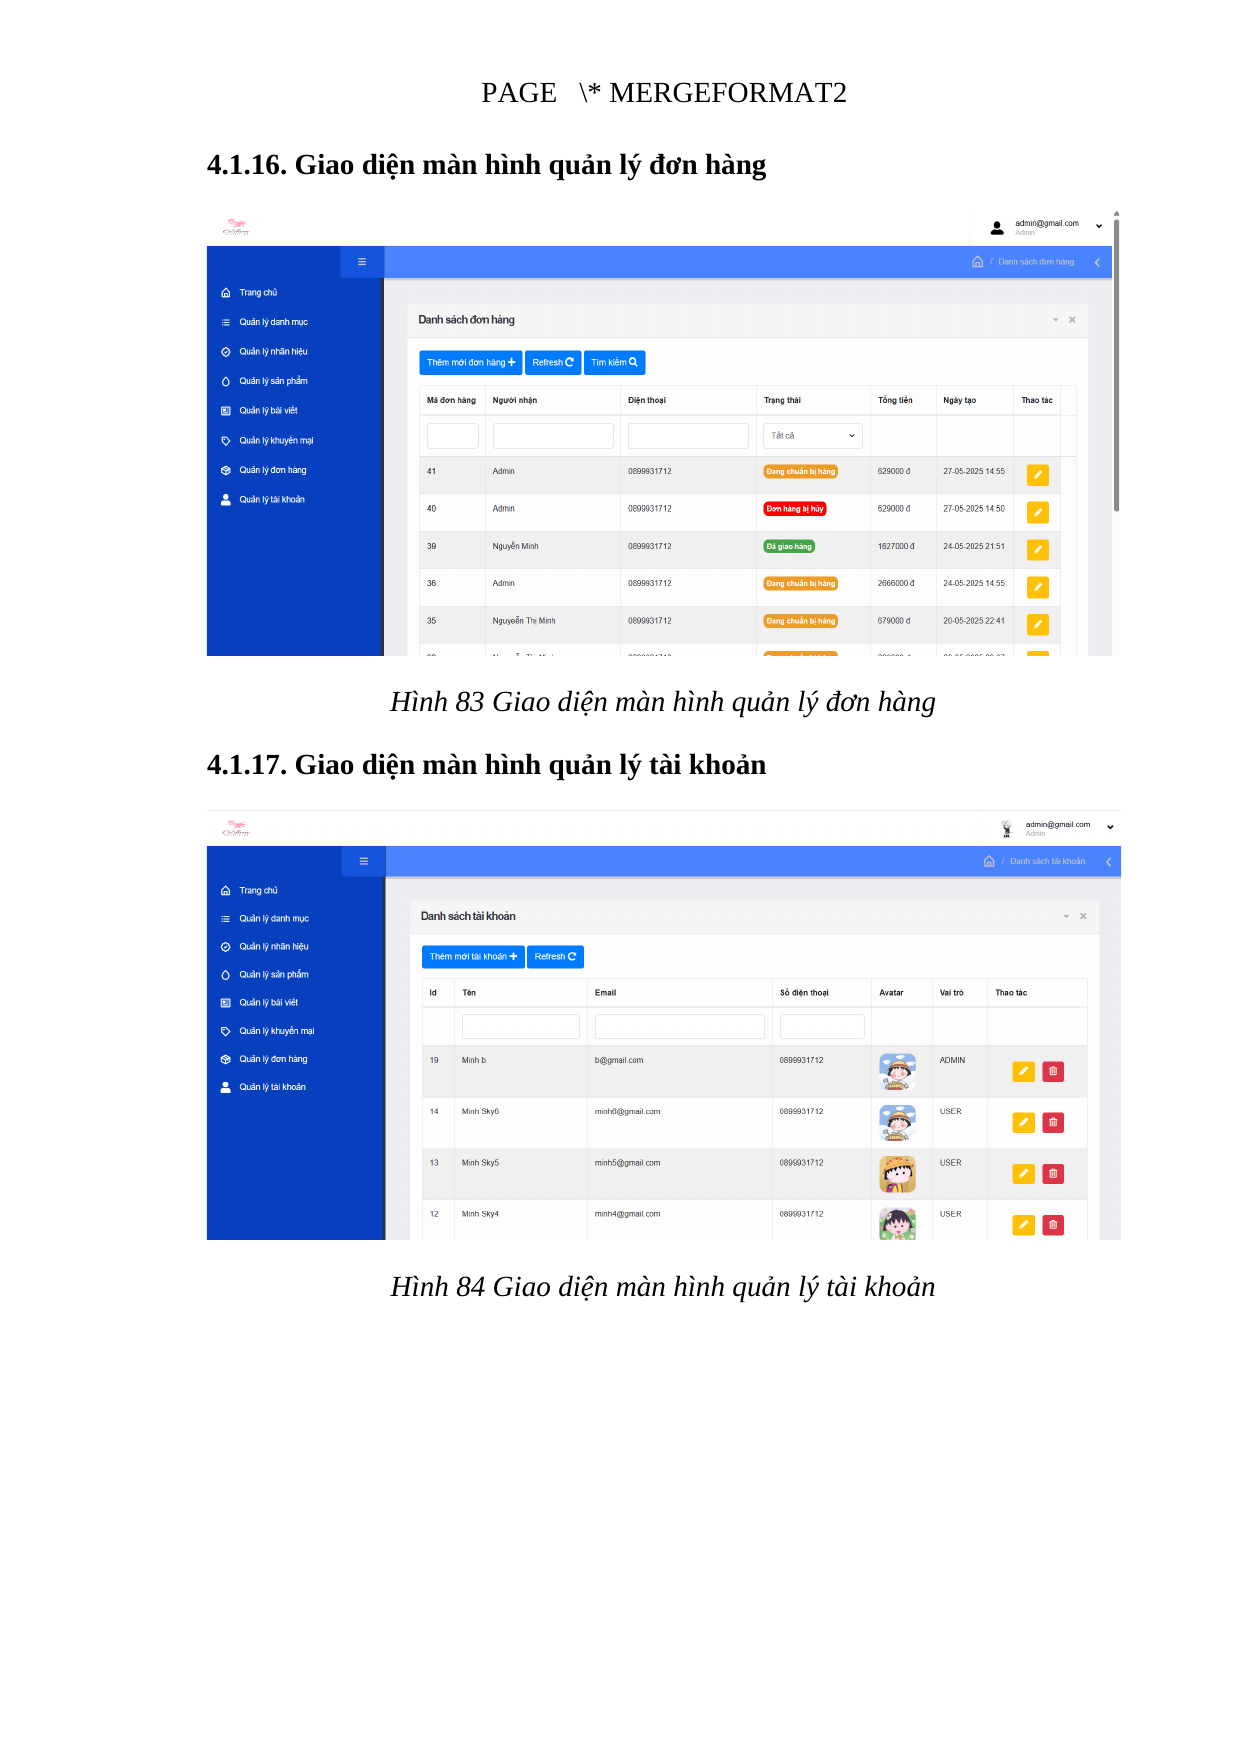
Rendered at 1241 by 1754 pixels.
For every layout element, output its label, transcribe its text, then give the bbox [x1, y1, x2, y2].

picture [206, 209, 1120, 656]
text Hình 84 Giao diện màn hình quản lý tài khoản [207, 1269, 1122, 1303]
subtitle Giao diện màn hình quản lý đơn hàng [207, 147, 1122, 181]
subtitle Giao diện màn hình quản lý tài khoản [207, 747, 1122, 781]
text Hình 83 Giao diện màn hình quản lý đơn hàng [207, 684, 1122, 718]
picture [206, 810, 1122, 1240]
